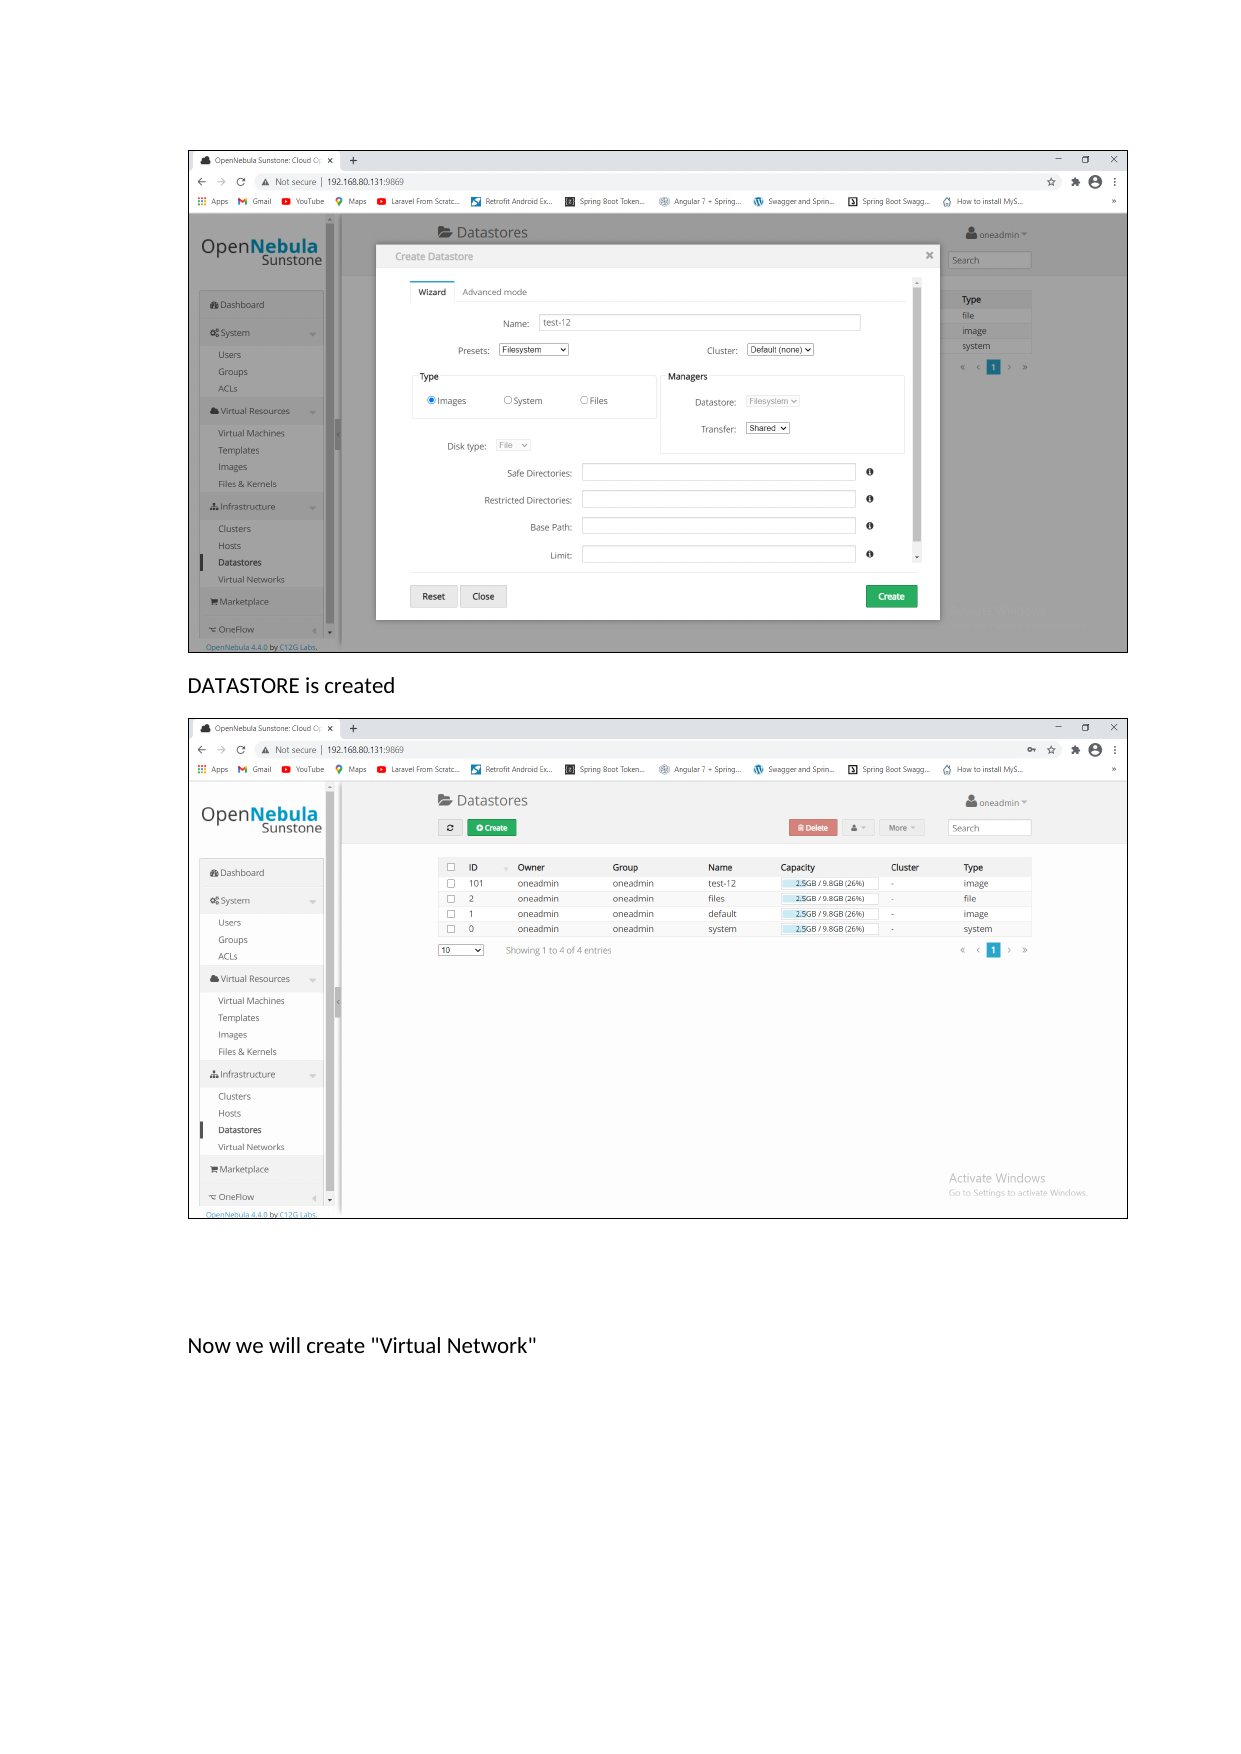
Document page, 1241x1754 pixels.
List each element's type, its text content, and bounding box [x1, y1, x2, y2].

picture [189, 151, 1127, 652]
text Now we will create "Virtual Network" [187, 1331, 1090, 1359]
text DATASTORE is created [187, 671, 1090, 699]
picture [189, 719, 1127, 1218]
